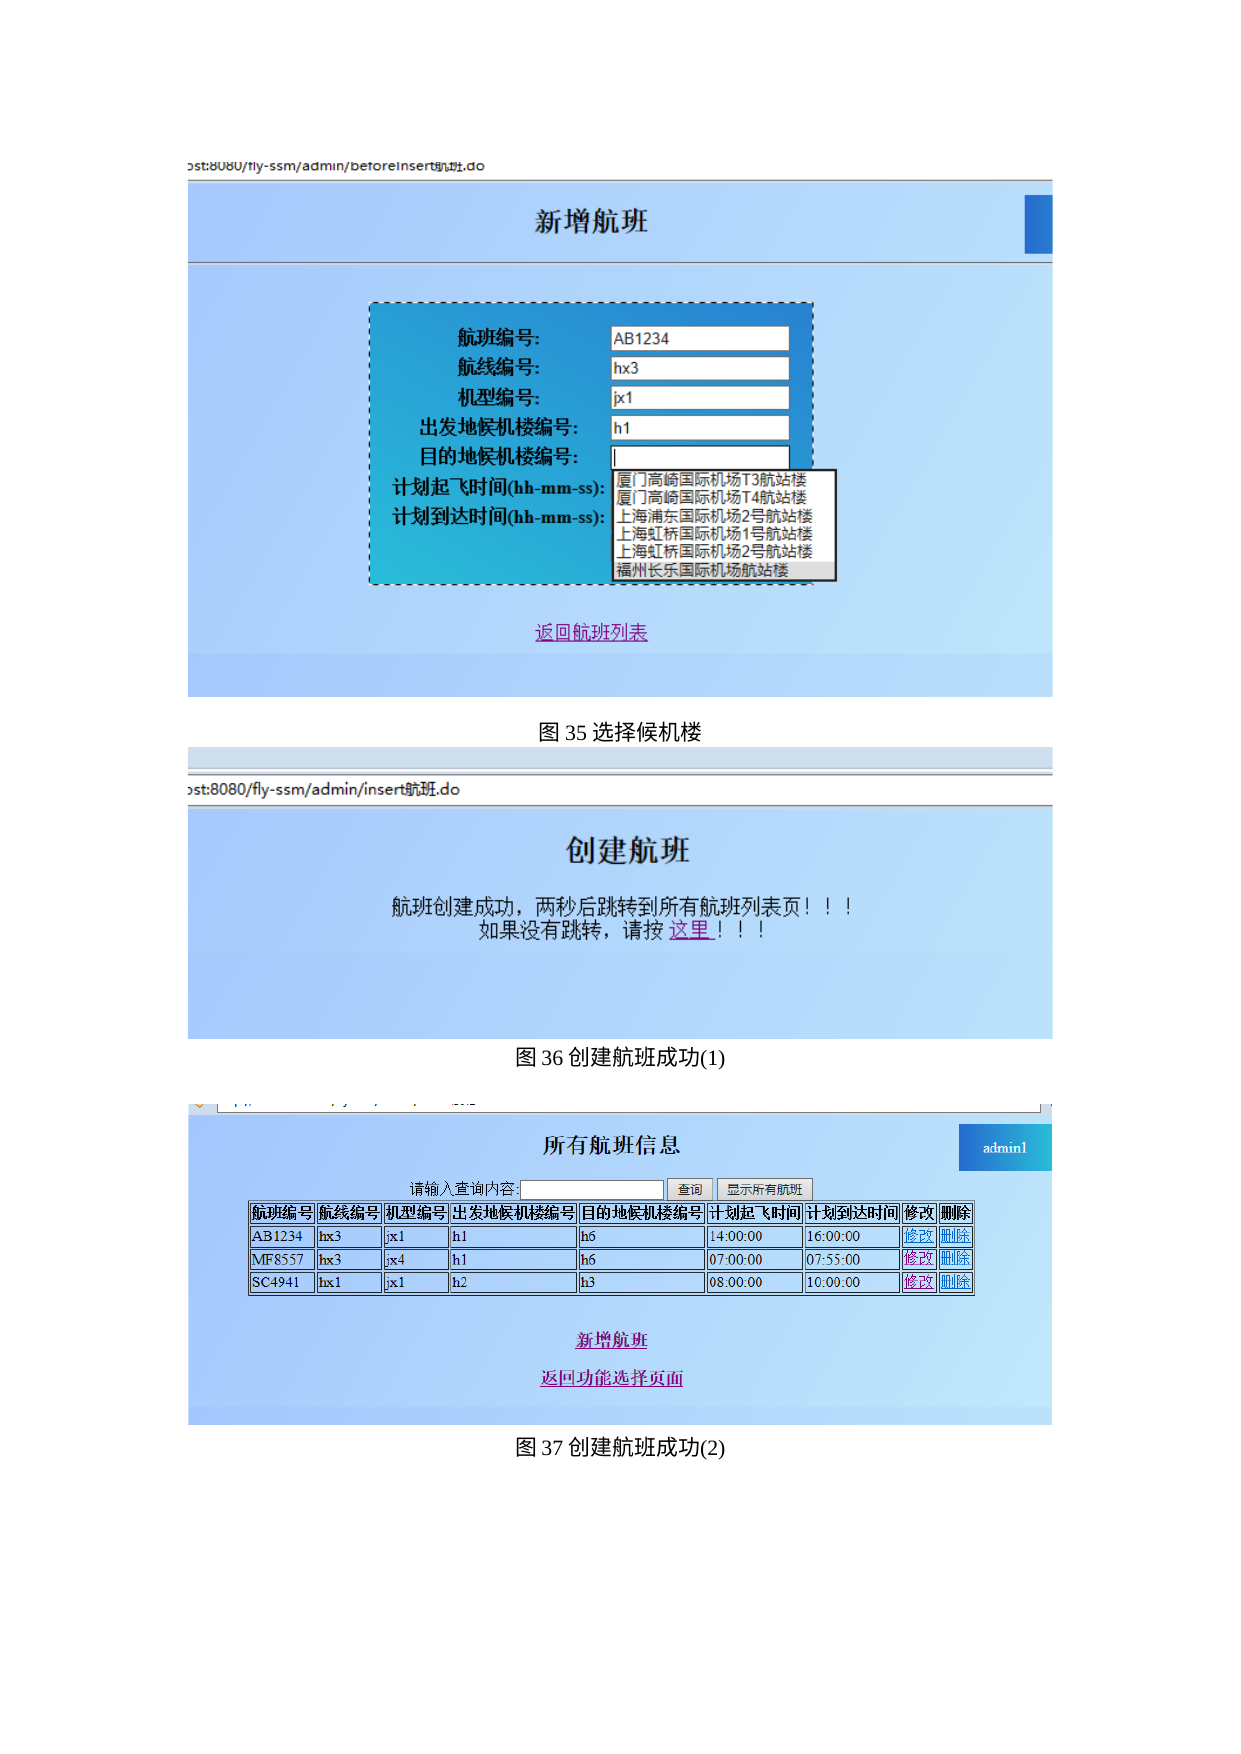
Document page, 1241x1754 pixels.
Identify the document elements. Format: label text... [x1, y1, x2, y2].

picture [188, 1104, 1052, 1425]
picture [187, 747, 1053, 1039]
list 图36 创建航班成功(1) [187, 1039, 1053, 1072]
list 图37 创建航班成功(2) [187, 1429, 1053, 1462]
list 图35 选择候机楼 [187, 714, 1053, 747]
picture [187, 162, 1053, 697]
